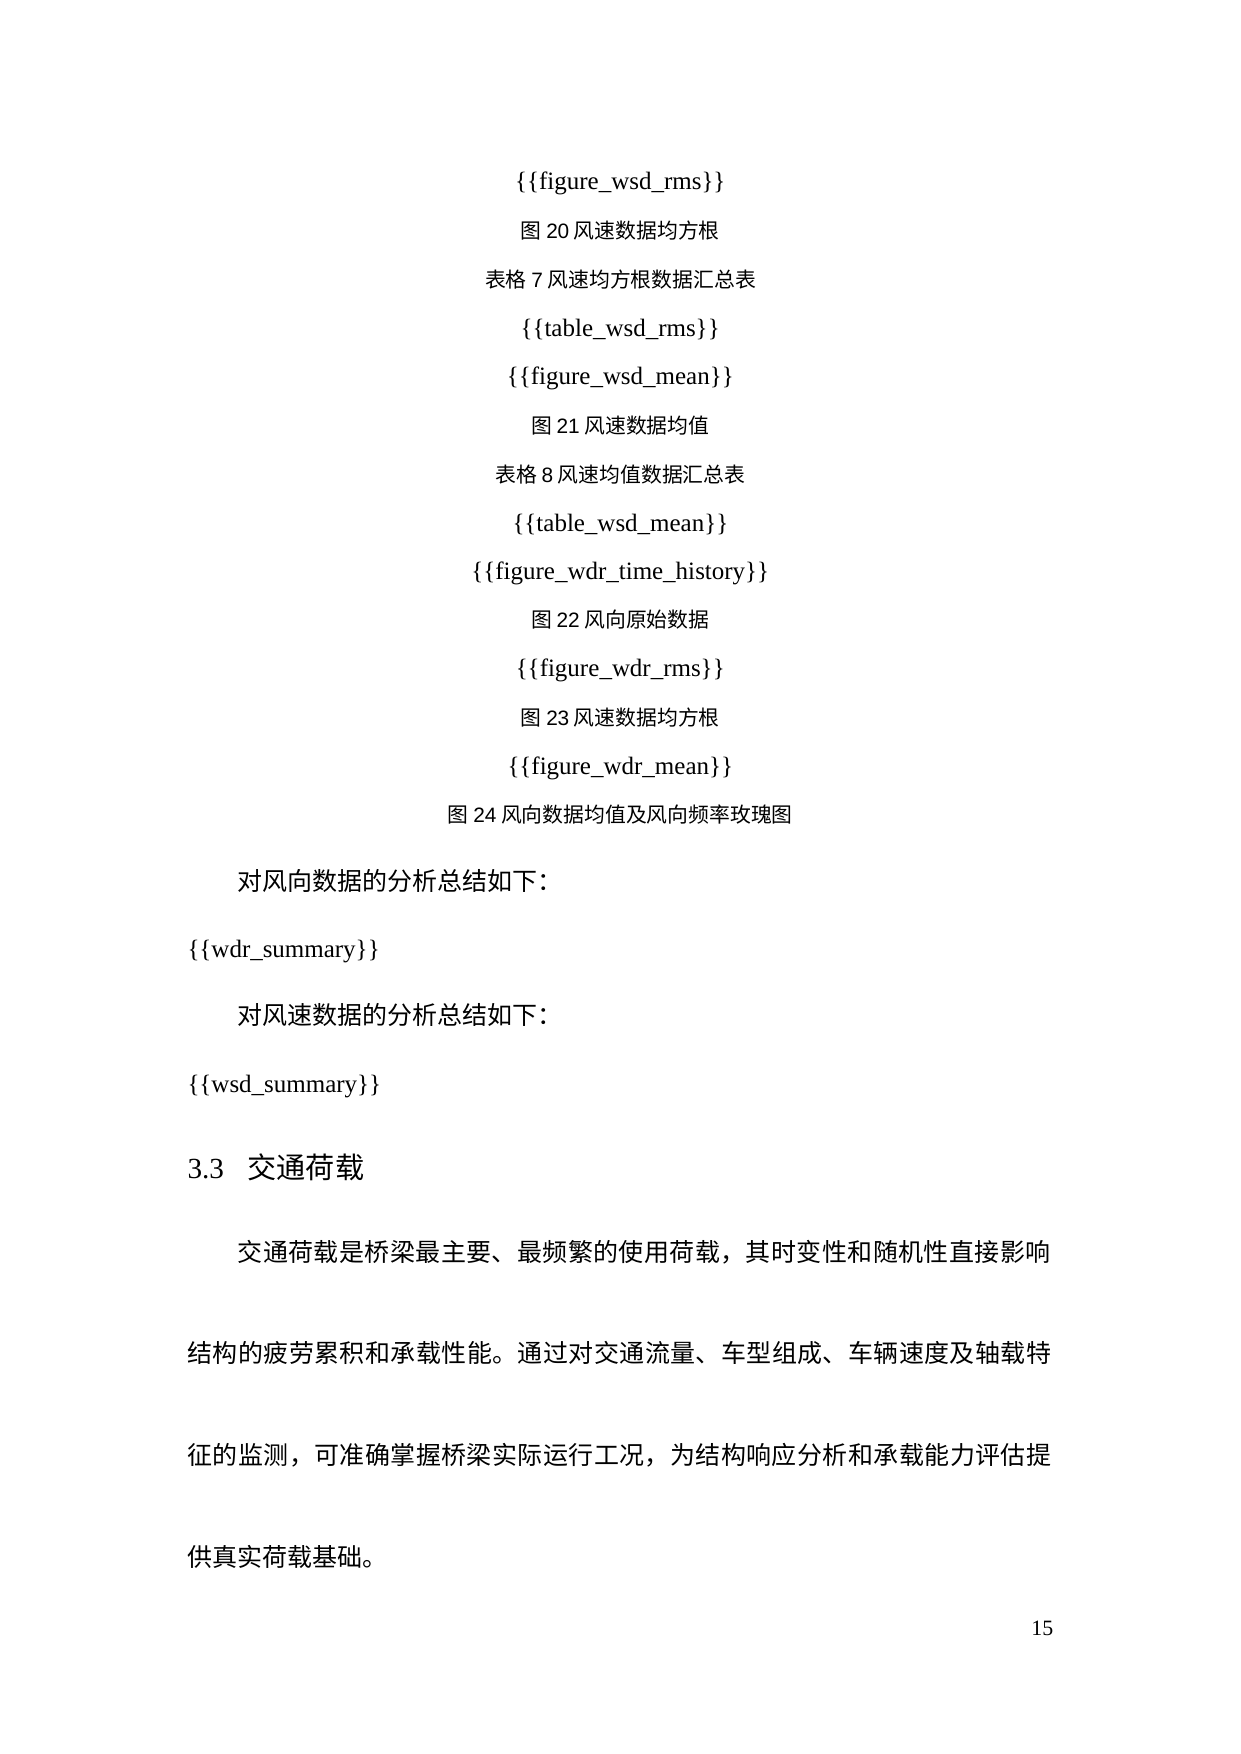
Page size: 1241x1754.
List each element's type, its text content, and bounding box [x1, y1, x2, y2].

text 表格 8 风速均值数据汇总表 [187, 456, 1053, 490]
text 图 21 风速数据均值 [187, 407, 1053, 441]
text 图 22 风向原始数据 [187, 602, 1053, 636]
text 图 23 风速数据均方根 [187, 699, 1053, 733]
text {{figure_wdr_time_history}} [187, 553, 1053, 587]
text 表格 7 风速均方根数据汇总表 [187, 261, 1053, 295]
subtitle 交通荷载 [187, 1131, 1053, 1199]
text {{table_wsd_rms}} [187, 310, 1053, 344]
text 对风向数据的分析总结如下： [187, 846, 1053, 913]
text {{wsd_summary}} [187, 1066, 1053, 1100]
text 图 20 风速数据均方根 [187, 212, 1053, 246]
text 对风速数据的分析总结如下： [187, 980, 1053, 1048]
text {{wdr_summary}} [187, 932, 1053, 966]
text {{figure_wdr_rms}} [187, 651, 1053, 685]
text {{table_wsd_mean}} [187, 505, 1053, 539]
text {{figure_wsd_rms}} [187, 164, 1053, 198]
text {{figure_wdr_mean}} [187, 748, 1053, 782]
text {{figure_wsd_mean}} [187, 359, 1053, 393]
text 交通荷载是桥梁最主要、最频繁的使用荷载，其时变性和随机性直接影响结构的疲劳累积和承载性能。通过对交通流量、车型组成、车辆速度及轴载特征的监测，可准确掌握桥梁实际运行工况，为结构响应分析和承载能力评估提供真实荷载基础。 [187, 1216, 1053, 1590]
text 图 24 风向数据均值及风向频率玫瑰图 [187, 797, 1053, 831]
